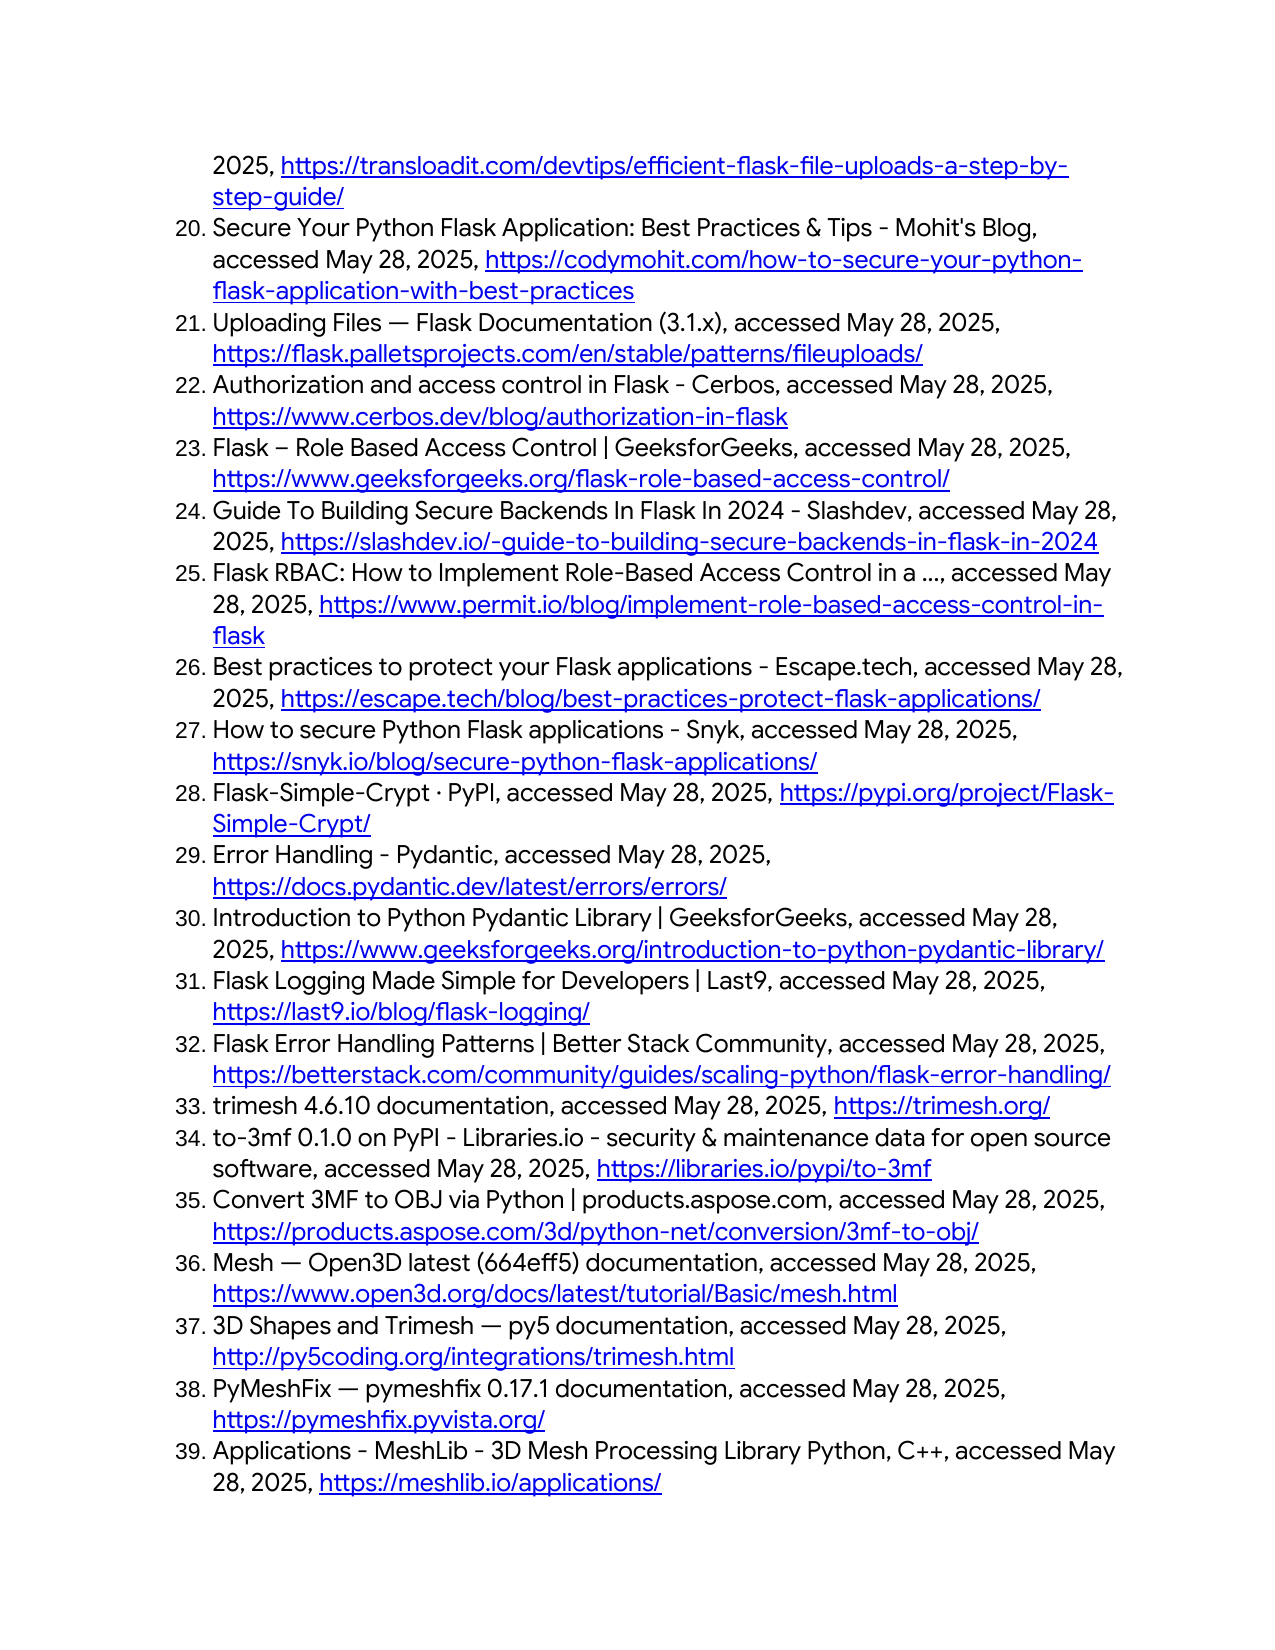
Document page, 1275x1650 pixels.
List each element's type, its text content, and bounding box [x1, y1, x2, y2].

list 3D Shapes and Trimesh — py5 documentation, accessed May 28, 2025, http://py5coding.org/integrations/trimesh.html [175, 1310, 1125, 1373]
list Flask Logging Made Simple for Developers | Last9, accessed May 28, 2025, https://last9.io/blog/flask-logging/ [175, 965, 1125, 1028]
list Secure Your Python Flask Application: Best Practices & Tips - Mohit's Blog, accessed May 28, 2025, https://codymohit.com/how-to-secure-your-python-flask-application-with-best-practices [175, 213, 1125, 307]
list Flask – Role Based Access Control | GeeksforGeeks, accessed May 28, 2025, https://www.geeksforgeeks.org/flask-role-based-access-control/ [175, 432, 1125, 495]
list Convert 3MF to OBJ via Python | products.aspose.com, accessed May 28, 2025, https://products.aspose.com/3d/python-net/conversion/3mf-to-obj/ [175, 1185, 1125, 1247]
list Best practices to protect your Flask applications - Escape.tech, accessed May 28, 2025, https://escape.tech/blog/best-practices-protect-flask-applications/ [175, 652, 1125, 714]
list to-3mf 0.1.0 on PyPI - Libraries.io - security & maintenance data for open source software, accessed May 28, 2025, https://libraries.io/pypi/to-3mf [175, 1122, 1125, 1185]
list Uploading Files — Flask Documentation (3.1.x), accessed May 28, 2025, https://flask.palletsprojects.com/en/stable/patterns/fileuploads/ [175, 307, 1125, 369]
list trimesh 4.6.10 documentation, accessed May 28, 2025, https://trimesh.org/ [175, 1091, 1125, 1122]
list Guide To Building Secure Backends In Flask In 2024 - Slashdev, accessed May 28, 2025, https://slashdev.io/-guide-to-building-secure-backends-in-flask-in-2024 [175, 495, 1125, 558]
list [175, 150, 1125, 213]
list Authorization and access control in Flask - Cerbos, accessed May 28, 2025, https://www.cerbos.dev/blog/authorization-in-flask [175, 369, 1125, 432]
list Mesh — Open3D latest (664eff5) documentation, accessed May 28, 2025, https://www.open3d.org/docs/latest/tutorial/Basic/mesh.html [175, 1247, 1125, 1310]
list Flask-Simple-Crypt · PyPI, accessed May 28, 2025, https://pypi.org/project/Flask-Simple-Crypt/ [175, 777, 1125, 840]
list Flask RBAC: How to Implement Role-Based Access Control in a ..., accessed May 28, 2025, https://www.permit.io/blog/implement-role-based-access-control-in-flask [175, 558, 1125, 652]
list Applications - MeshLib - 3D Mesh Processing Library Python, C++, accessed May 28, 2025, https://meshlib.io/applications/ [175, 1436, 1125, 1498]
list Introduction to Python Pydantic Library | GeeksforGeeks, accessed May 28, 2025, https://www.geeksforgeeks.org/introduction-to-python-pydantic-library/ [175, 902, 1125, 965]
list How to secure Python Flask applications - Snyk, accessed May 28, 2025, https://snyk.io/blog/secure-python-flask-applications/ [175, 714, 1125, 777]
list PyMeshFix — pymeshfix 0.17.1 documentation, accessed May 28, 2025, https://pymeshfix.pyvista.org/ [175, 1373, 1125, 1436]
list Flask Error Handling Patterns | Better Stack Community, accessed May 28, 2025, https://betterstack.com/community/guides/scaling-python/flask-error-handling/ [175, 1028, 1125, 1091]
list Error Handling - Pydantic, accessed May 28, 2025, https://docs.pydantic.dev/latest/errors/errors/ [175, 840, 1125, 902]
